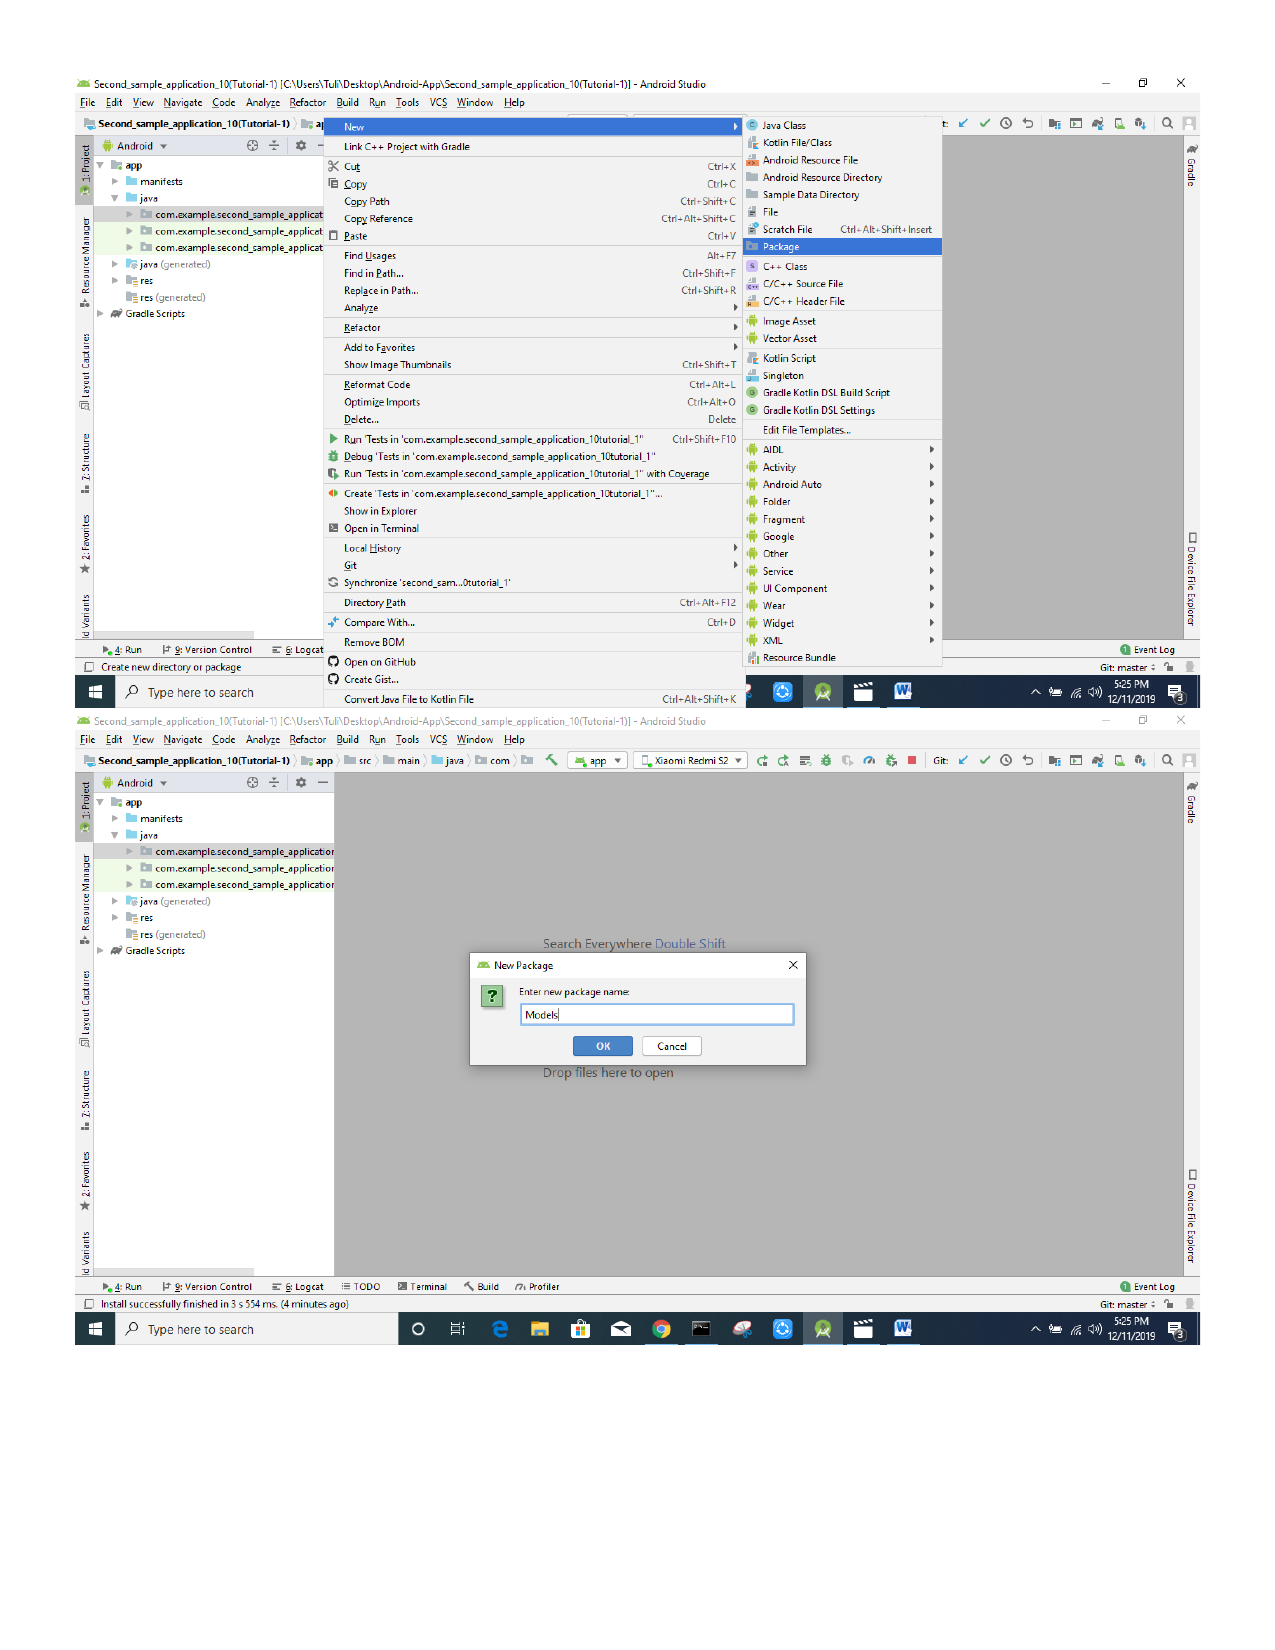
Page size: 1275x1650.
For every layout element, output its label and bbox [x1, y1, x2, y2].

picture [75, 711, 1200, 1345]
picture [75, 75, 1200, 708]
